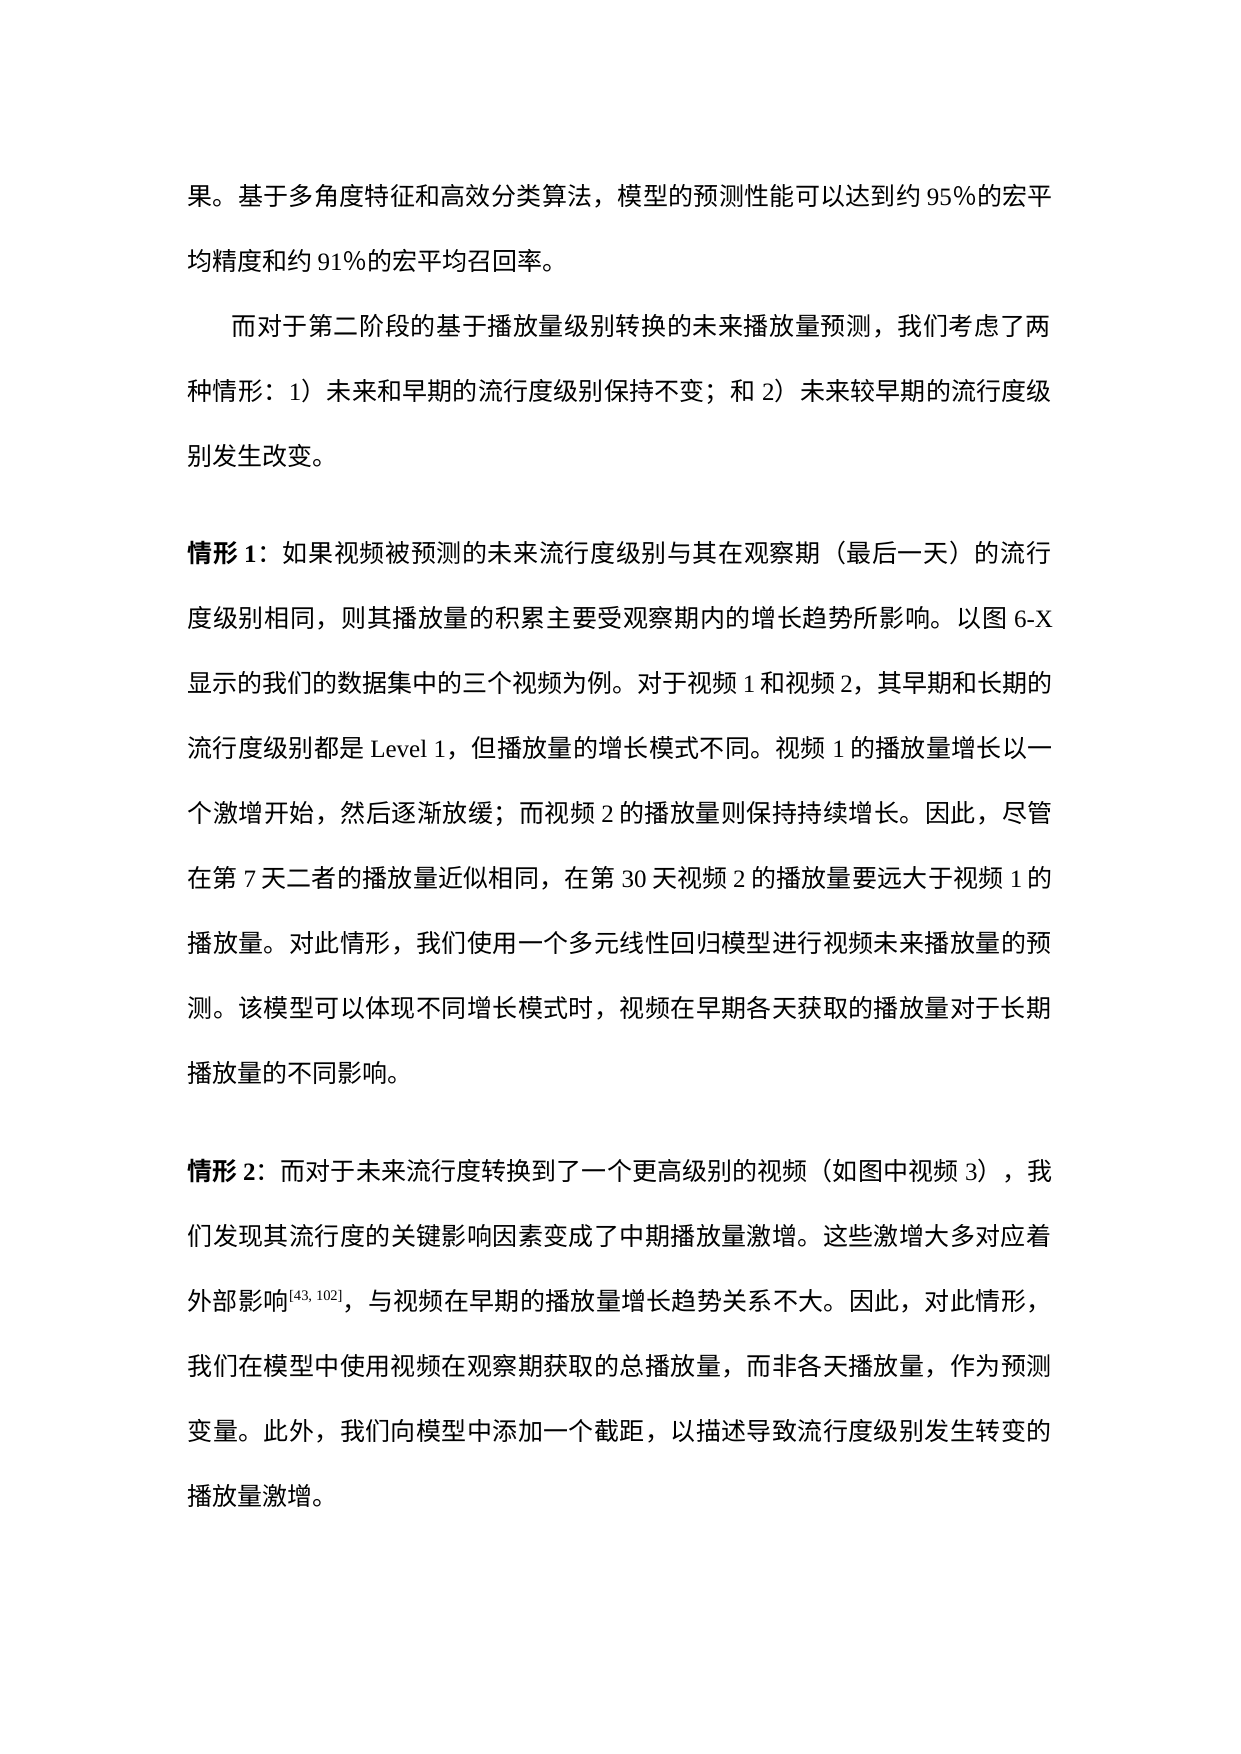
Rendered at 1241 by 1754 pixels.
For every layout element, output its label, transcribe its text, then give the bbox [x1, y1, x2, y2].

text 而对于第二阶段的基于播放量级别转换的未来播放量预测，我们考虑了两种情形：1）未来和早期的流行度级别保持不变；和2）未来较早期的流行度级别发生改变。 [187, 292, 1053, 487]
text 情形2：而对于未来流行度转换到了一个更高级别的视频（如图中视频3），我们发现其流行度的关键影响因素变成了中期播放量激增。这些激增大多对应着外部影响[43, 102]，与视频在早期的播放量增长趋势关系不大。因此，对此情形，我们在模型中使用视频在观察期获取的总播放量，而非各天播放量，作为预测变量。此外，我们向模型中添加一个截距，以描述导致流行度级别发生转变的播放量激增。 [187, 1137, 1053, 1527]
text 情形1：如果视频被预测的未来流行度级别与其在观察期（最后一天）的流行度级别相同，则其播放量的积累主要受观察期内的增长趋势所影响。以图6-X显示的我们的数据集中的三个视频为例。对于视频1和视频2，其早期和长期的流行度级别都是Level 1，但播放量的增长模式不同。视频1的播放量增长以一个激增开始，然后逐渐放缓；而视频2的播放量则保持持续增长。因此，尽管在第7天二者的播放量近似相同，在第30天视频2的播放量要远大于视频1的播放量。对此情形，我们使用一个多元线性回归模型进行视频未来播放量的预测。该模型可以体现不同增长模式时，视频在早期各天获取的播放量对于长期播放量的不同影响。 [187, 519, 1053, 1104]
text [187, 162, 1053, 292]
